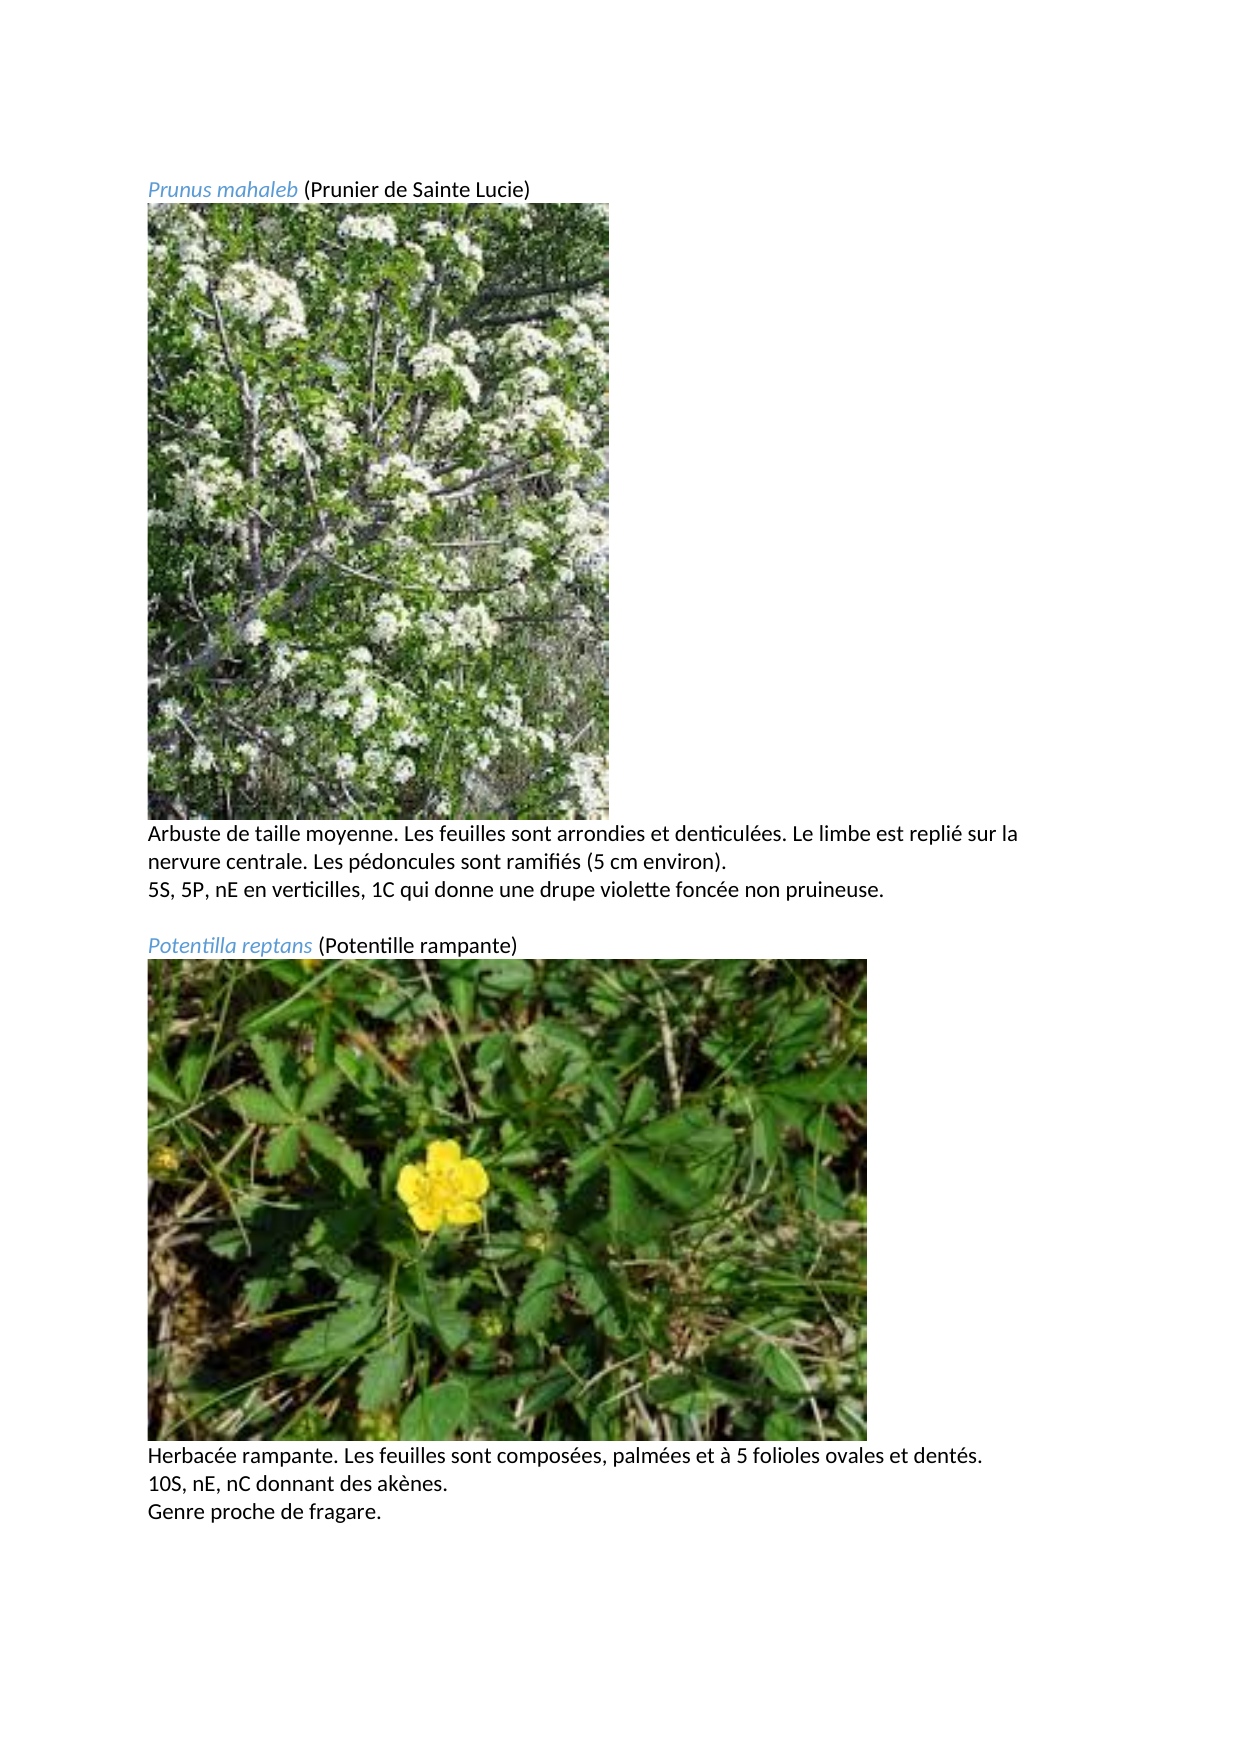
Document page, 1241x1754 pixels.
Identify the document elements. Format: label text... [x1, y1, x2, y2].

text Herbacée rampante. Les feuilles sont composées, palmées et à 5 folioles ovales et dentés. [148, 1441, 1093, 1469]
text Prunus mahaleb (Prunier de Sainte Lucie) [148, 176, 1093, 204]
text 10S, nE, nC donnant des akènes. [148, 1469, 1093, 1497]
text Arbuste de taille moyenne. Les feuilles sont arrondies et denticulées. Le limbe est replié sur la nervure centrale. Les pédoncules sont ramifiés (5 cm environ). [148, 819, 1093, 875]
picture [147, 203, 609, 820]
text Genre proche de fragare. [148, 1497, 1093, 1525]
picture [147, 959, 867, 1441]
text Potentilla reptans (Potentille rampante) [148, 931, 1093, 959]
text 5S, 5P, nE en verticilles, 1C qui donne une drupe violette foncée non pruineuse. [148, 875, 1093, 903]
